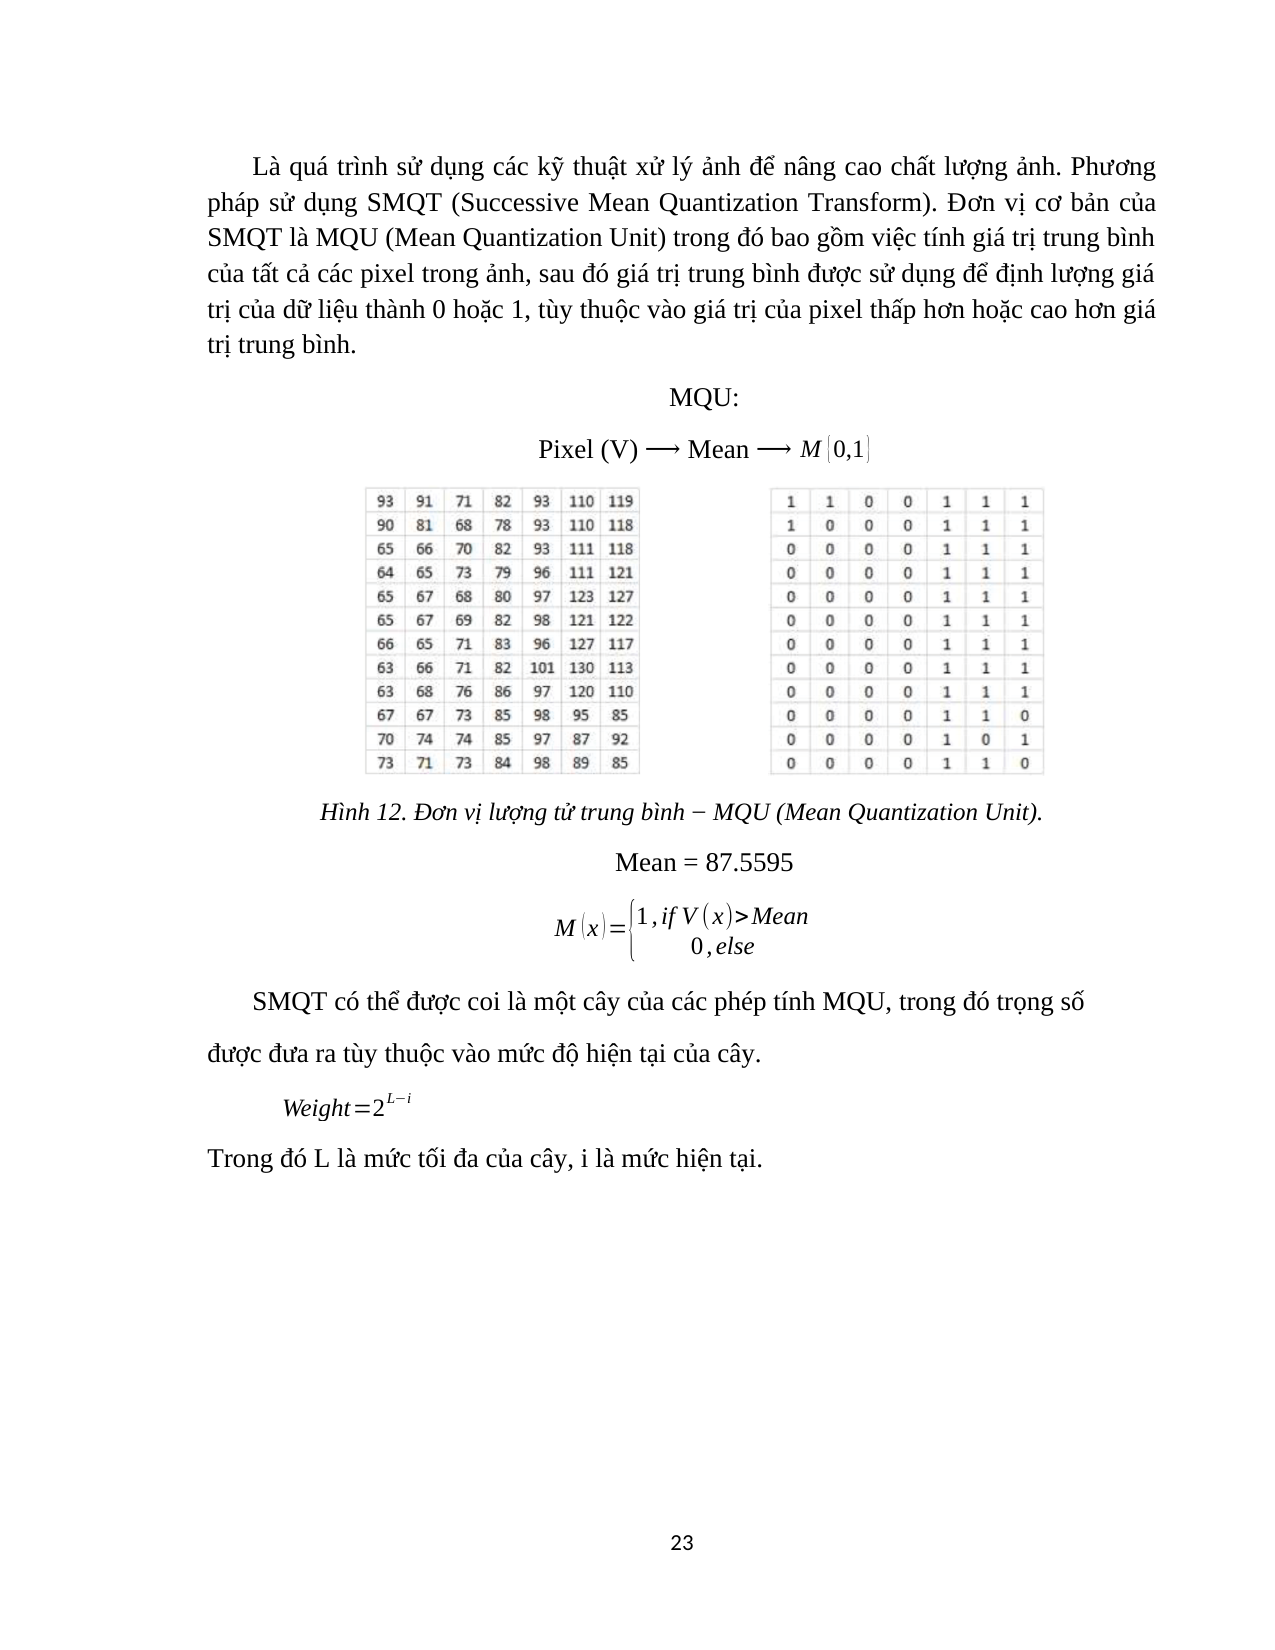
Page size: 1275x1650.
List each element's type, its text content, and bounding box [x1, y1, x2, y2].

text Mean = 87.5595 [207, 846, 1156, 877]
text được đưa ra tùy thuộc vào mức độ hiện tại của cây. [207, 1037, 1156, 1068]
text MQU: [207, 381, 1156, 412]
text SMQT có thể được coi là một cây của các phép tính MQU, trong đó trọng số [207, 984, 1156, 1016]
picture [363, 485, 641, 776]
text Là quá trình sử dụng các kỹ thuật xử lý ảnh để nâng cao chất lượng ảnh. Phương pháp sử dụng SMQT (Successive Mean Quantization Transform). Đơn vị cơ bản của SMQT là MQU (Mean Quantization Unit) trong đó bao gồm việc tính giá trị trung bình của tất cả các pixel trong ảnh, sau đó giá trị trung bình được sử dụng để định lượng giá trị của dữ liệu thành 0 hoặc 1, tùy thuộc vào giá trị của pixel thấp hơn hoặc cao hơn giá trị trung bình. [207, 150, 1156, 360]
text Pixel (V) Mean [207, 433, 1156, 464]
picture [768, 486, 1046, 776]
text Trong đó L là mức tối đa của cây, i là mức hiện tại. [207, 1142, 1156, 1173]
